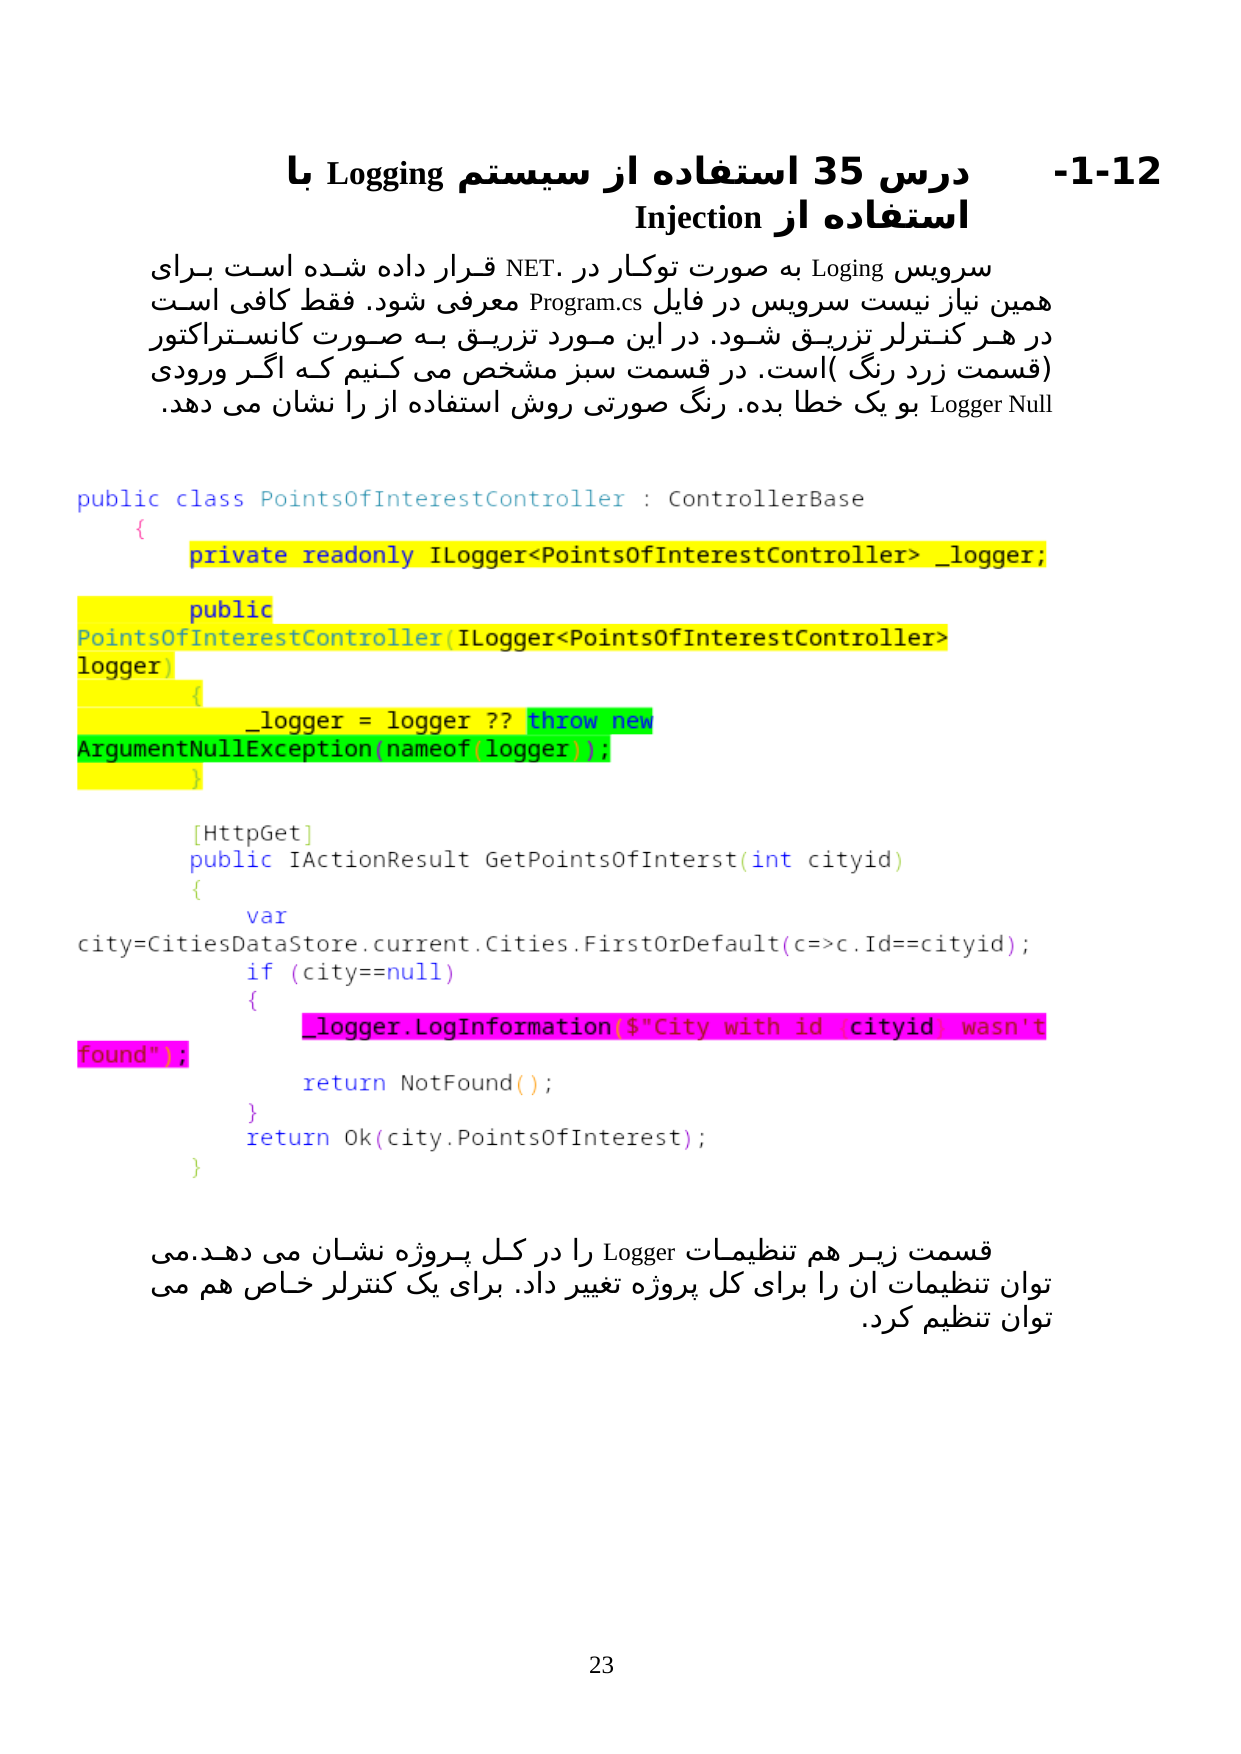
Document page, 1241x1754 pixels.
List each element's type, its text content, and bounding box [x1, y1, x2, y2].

text قسمت زیر هم تنظیمات Logger را در کل پروژه نشان می دهد.می توان تنظیمات ان را برای کل پروژه تغییر داد. برای یک کنترلر خاص هم می توان تنظیم کرد. [150, 1233, 1053, 1335]
text سرویس Loging به صورت توکار در .NET قرار داده شده است برای همین نیاز نیست سرویس در فایل Program.cs معرفی شود. فقط کافی است در هر کنترلر تزریق شود. در این مورد تزریق به صورت کانستراکتور (قسمت زرد رنگ )است. در قسمت سبز مشخص می کنیم که اگر ورودی Logger Null بو یک خطا بده. رنگ صورتی روش استفاده از را نشان می دهد. [150, 250, 1053, 419]
text درس 35 استفاده از سیستم Logging با استفاده از Injection [150, 150, 1053, 237]
